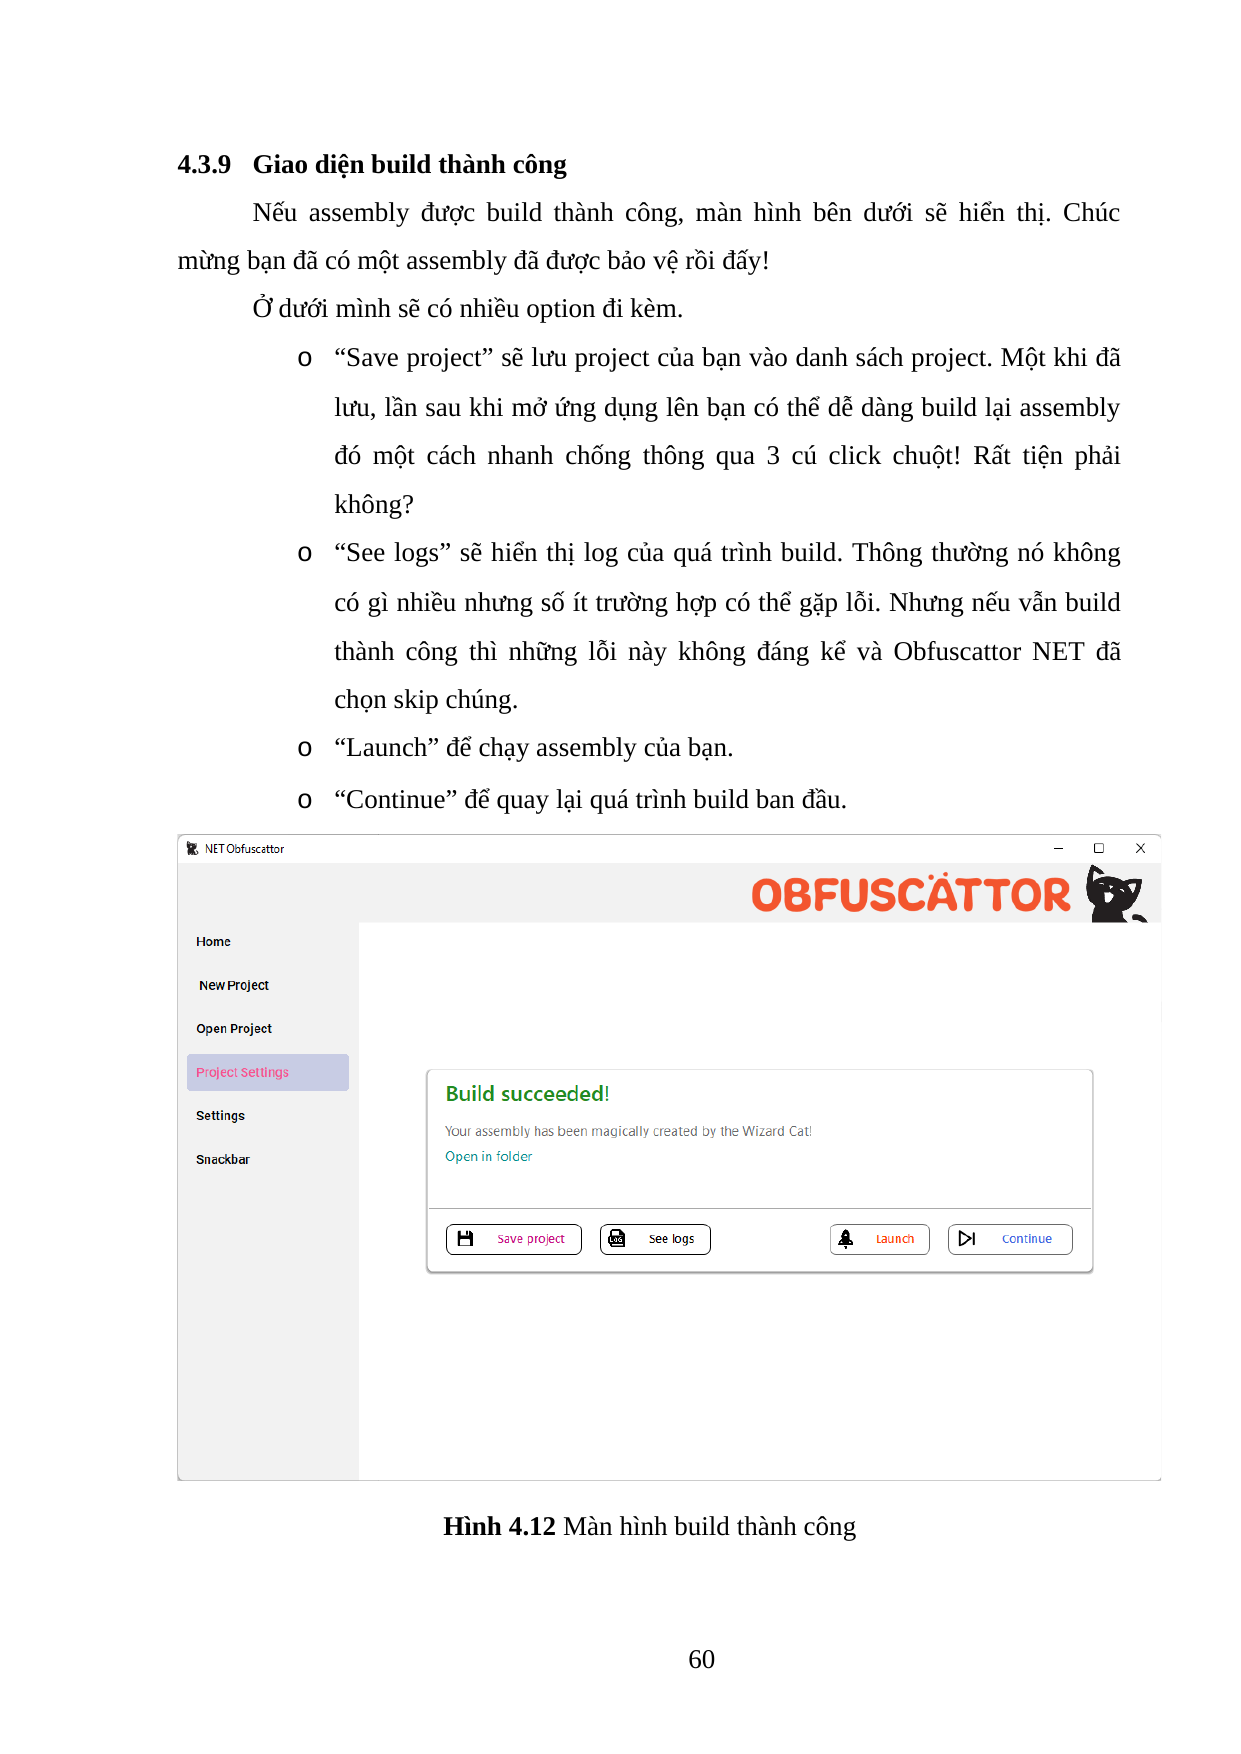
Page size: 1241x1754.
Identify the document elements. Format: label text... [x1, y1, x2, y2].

list “Save project” sẽ lưu project của bạn vào danh sách project. Một khi đã lưu, lần sau khi mở ứng dụng lên bạn có thể dễ dàng build lại assembly đó một cách nhanh chống thông qua 3 cú click chuột! Rất tiện phải không? [297, 341, 1122, 519]
text Nếu assembly được build thành công, màn hình bên dưới sẽ hiển thị. Chúc mừng bạn đã có một assembly đã được bảo vệ rồi đấy! [177, 196, 1122, 275]
list “Launch” để chạy assembly của bạn. [297, 731, 1122, 764]
list “See logs” sẽ hiển thị log của quá trình build. Thông thường nó không có gì nhiều nhưng số ít trường hợp có thể gặp lỗi. Nhưng nếu vẫn build thành công thì những lỗi này không đáng kể và Obfuscattor NET đã chọn skip chúng. [297, 536, 1122, 714]
text Ở dưới mình sẽ có nhiều option đi kèm. [177, 292, 1122, 324]
list “Continue” để quay lại quá trình build ban đầu. [297, 783, 1122, 816]
picture [177, 834, 1162, 1481]
subtitle 4.3.9 Giao diện build thành công [177, 148, 1122, 179]
text Hình 4.12 Màn hình build thành công [177, 1510, 1122, 1541]
